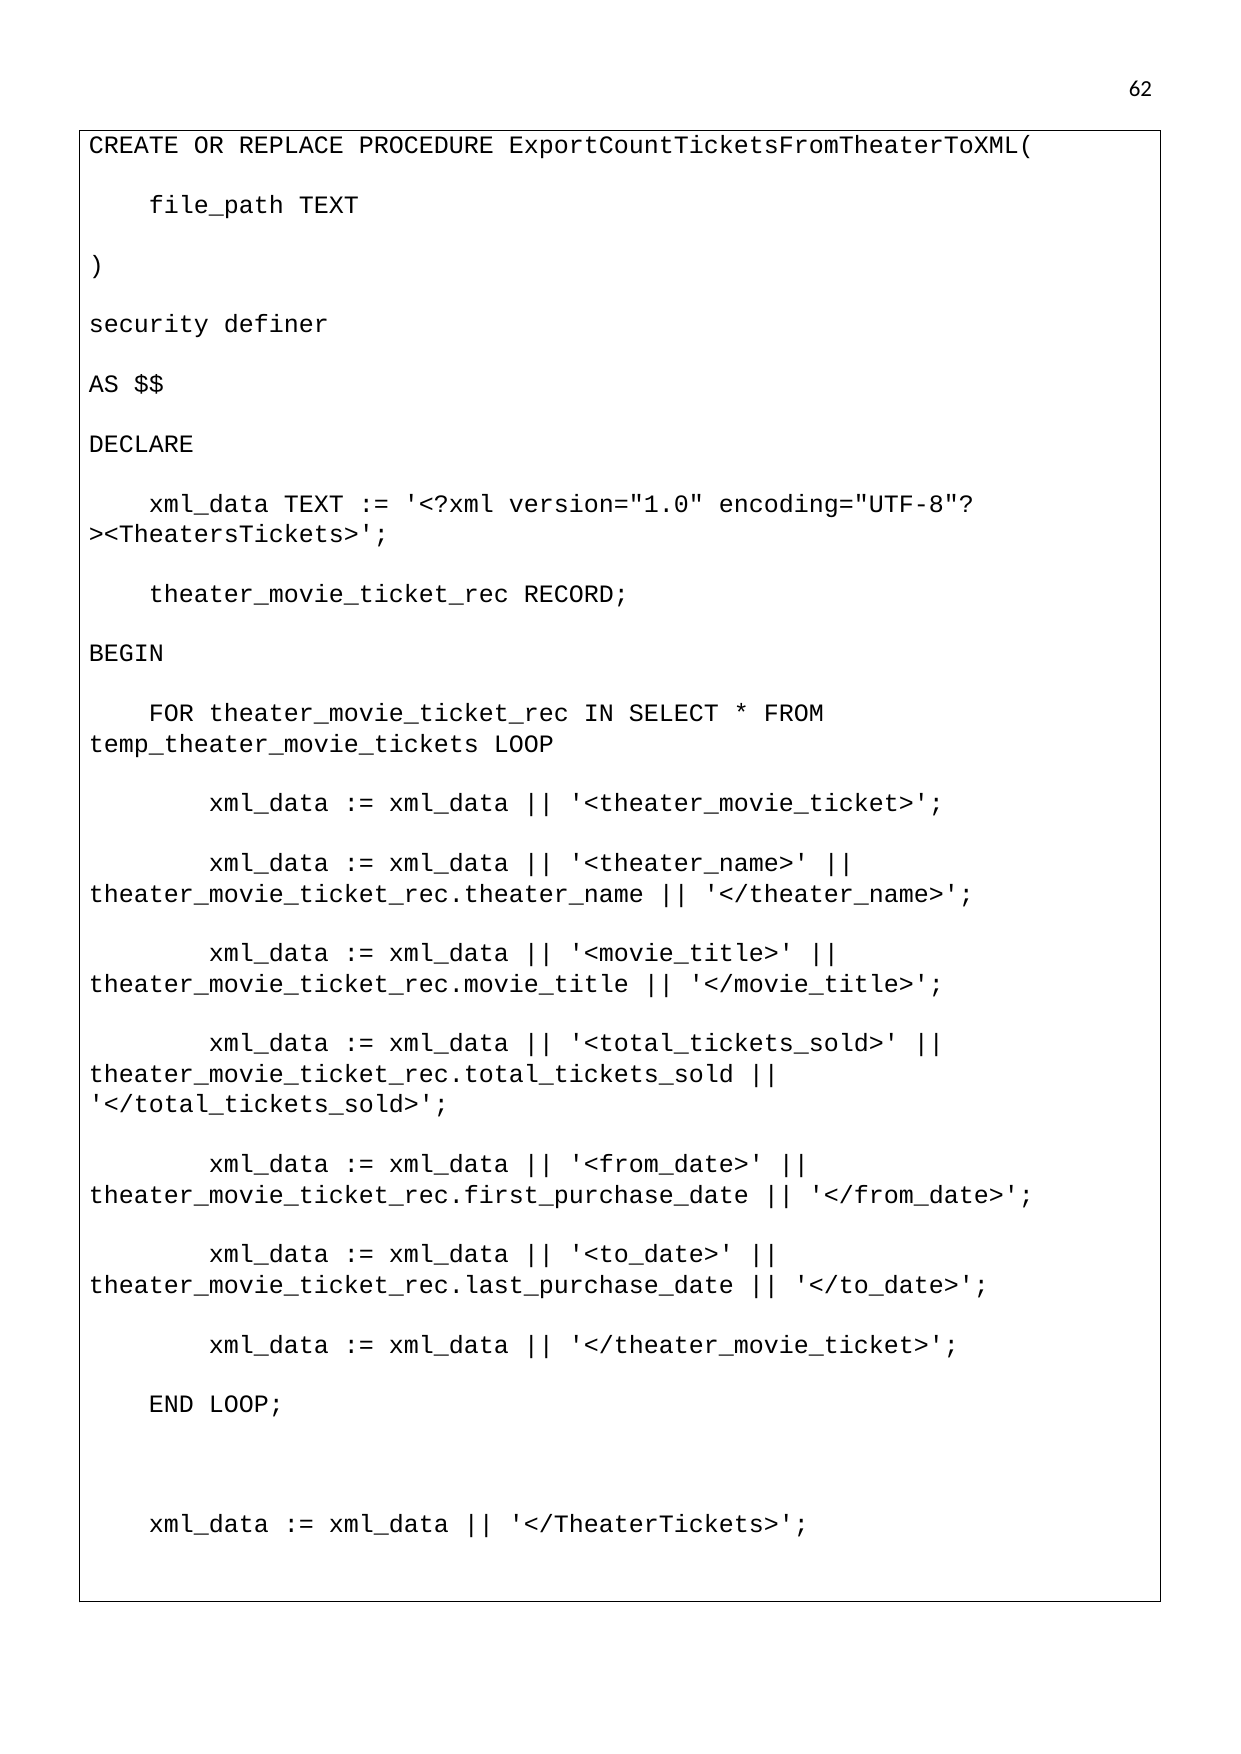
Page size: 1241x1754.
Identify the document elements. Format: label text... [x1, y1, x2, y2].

text xml_data := xml_data || '<total_tickets_sold>' || theater_movie_ticket_rec.total_tickets_sold || '</total_tickets_sold>'; [80, 1028, 1160, 1120]
text xml_data := xml_data || '<to_date>' || theater_movie_ticket_rec.last_purchase_date || '</to_date>'; [80, 1239, 1160, 1301]
text security definer [80, 309, 1160, 340]
text xml_data TEXT := '<?xml version="1.0" encoding="UTF-8"?><TheatersTickets>'; [80, 488, 1160, 550]
text DECLARE [80, 428, 1160, 460]
text xml_data := xml_data || '</theater_movie_ticket>'; [80, 1329, 1160, 1361]
text theater_movie_ticket_rec RECORD; [80, 578, 1160, 610]
text xml_data := xml_data || '<theater_movie_ticket>'; [80, 788, 1160, 819]
text xml_data := xml_data || '</TheaterTickets>'; [80, 1508, 1160, 1539]
text file_path TEXT [80, 189, 1160, 221]
text AS $$ [80, 369, 1160, 400]
text xml_data := xml_data || '<movie_title>' || theater_movie_ticket_rec.movie_title || '</movie_title>'; [80, 938, 1160, 1000]
text xml_data := xml_data || '<theater_name>' || theater_movie_ticket_rec.theater_name || '</theater_name>'; [80, 847, 1160, 909]
text END LOOP; [80, 1389, 1160, 1420]
text BEGIN [80, 638, 1160, 669]
text FOR theater_movie_ticket_rec IN SELECT * FROM temp_theater_movie_tickets LOOP [80, 698, 1160, 759]
text ) [80, 249, 1160, 281]
text xml_data := xml_data || '<from_date>' || theater_movie_ticket_rec.first_purchase_date || '</from_date>'; [80, 1149, 1160, 1211]
text CREATE OR REPLACE PROCEDURE ExportCountTicketsFromTheaterToXML( [80, 131, 1160, 161]
